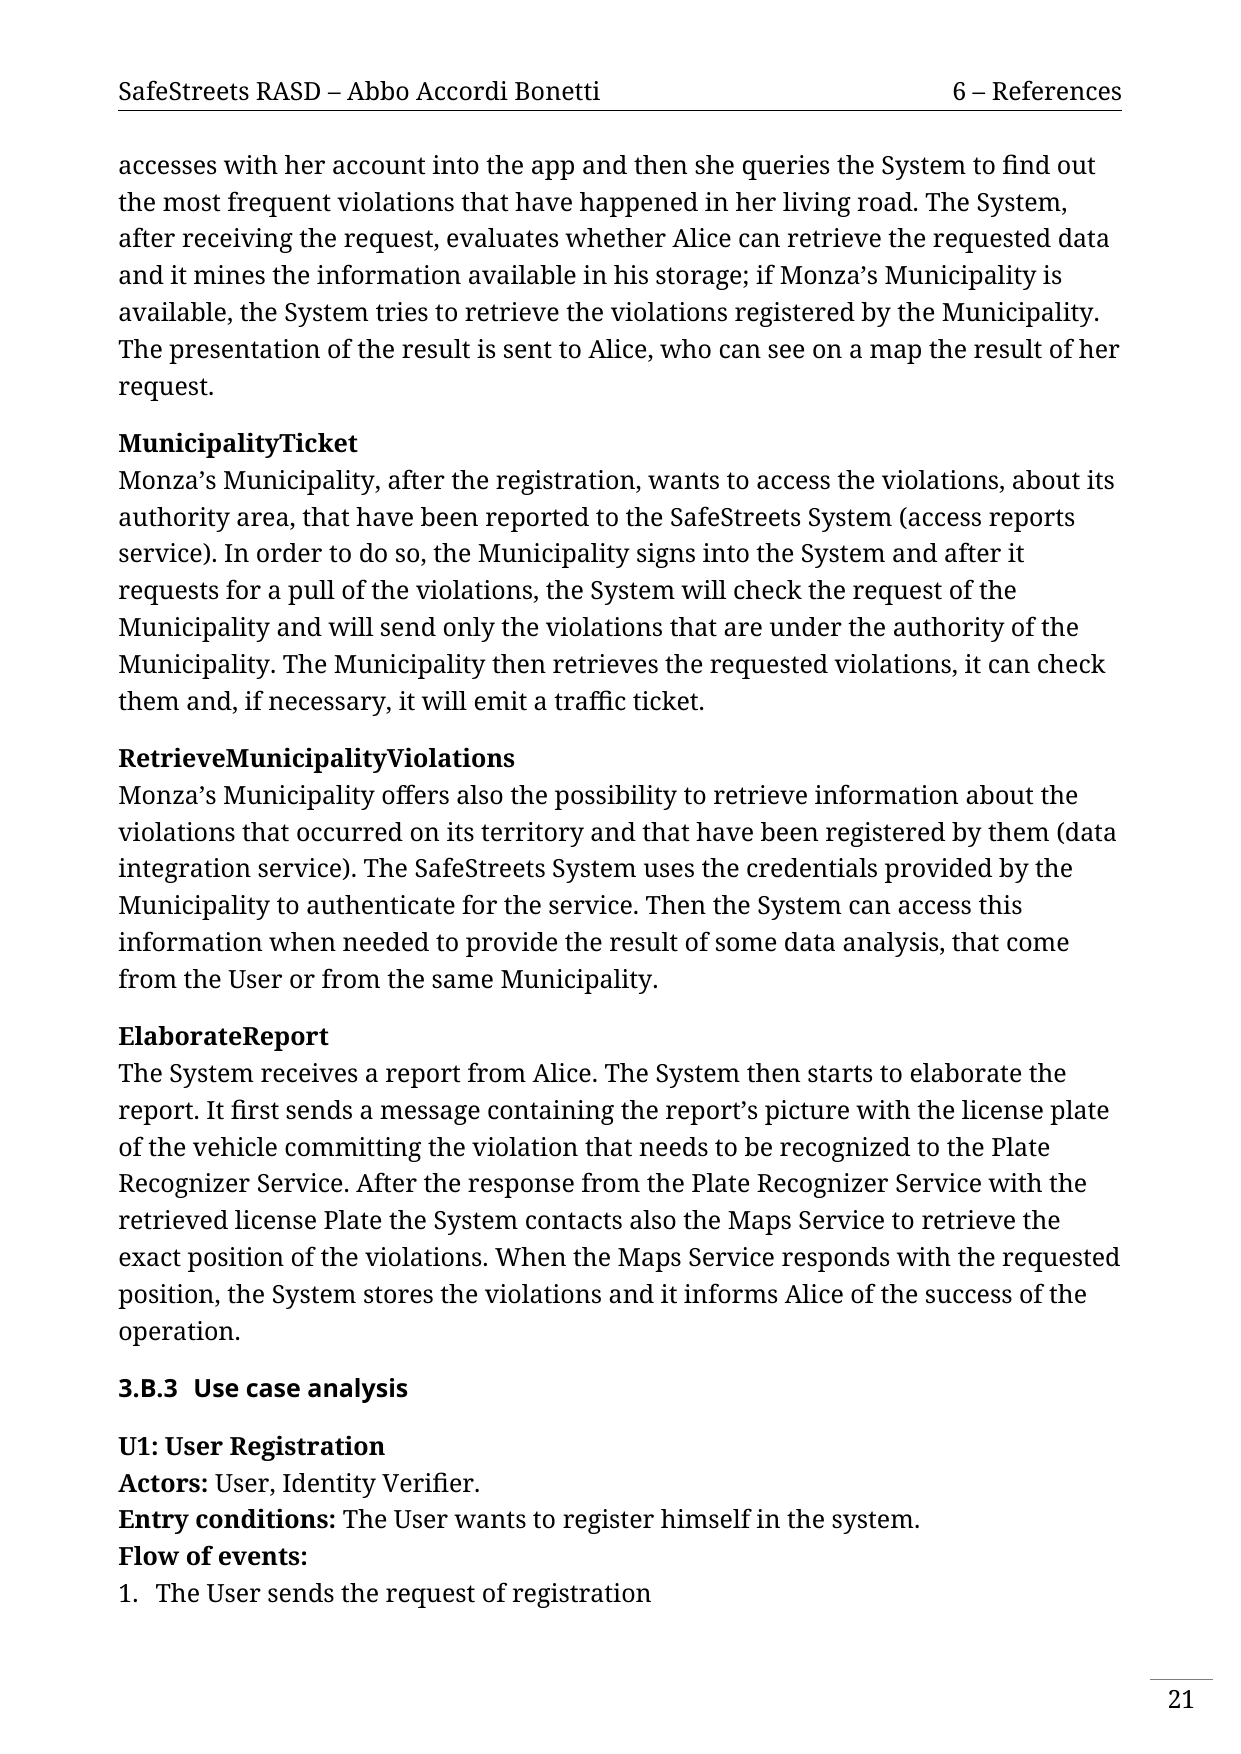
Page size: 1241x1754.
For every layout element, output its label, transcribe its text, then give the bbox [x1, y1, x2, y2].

subtitle MunicipalityTicket [118, 426, 1122, 460]
text The User sends the request of registration [118, 1576, 1122, 1609]
subtitle RetrieveMunicipalityViolations [118, 741, 1122, 775]
text Actors: User, Identity Verifier. [118, 1465, 1122, 1499]
subtitle ElaborateReport [118, 1019, 1122, 1053]
text Flow of events: [118, 1539, 1122, 1573]
text Entry conditions: The User wants to register himself in the system. [118, 1502, 1122, 1536]
text The System receives a report from Alice. The System then starts to elaborate the report. It first sends a message containing the report’s picture with the license plate of the vehicle committing the violation that needs to be recognized to the Plate Recognizer Service. After the response from the Plate Recognizer Service with the retrieved license Plate the System contacts also the Maps Service to retrieve the exact position of the violations. When the Maps Service responds with the requested position, the System stores the violations and it informs Alice of the success of the operation. [118, 1056, 1122, 1347]
subtitle U1: User Registration [118, 1428, 1122, 1462]
subtitle Use case analysis [118, 1371, 1122, 1405]
text Monza’s Municipality, after the registration, wants to access the violations, about its authority area, that have been reported to the SafeStreets System (access reports service). In order to do so, the Municipality signs into the System and after it requests for a pull of the violations, the System will check the request of the Municipality and will send only the violations that are under the authority of the Municipality. The Municipality then retrieves the requested violations, it can check them and, if necessary, it will emit a traffic ticket. [118, 463, 1122, 717]
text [118, 148, 1122, 402]
text Monza’s Municipality offers also the possibility to retrieve information about the violations that occurred on its territory and that have been registered by them (data integration service). The SafeStreets System uses the credentials provided by the Municipality to authenticate for the service. Then the System can access this information when needed to provide the result of some data analysis, that come from the User or from the same Municipality. [118, 778, 1122, 996]
